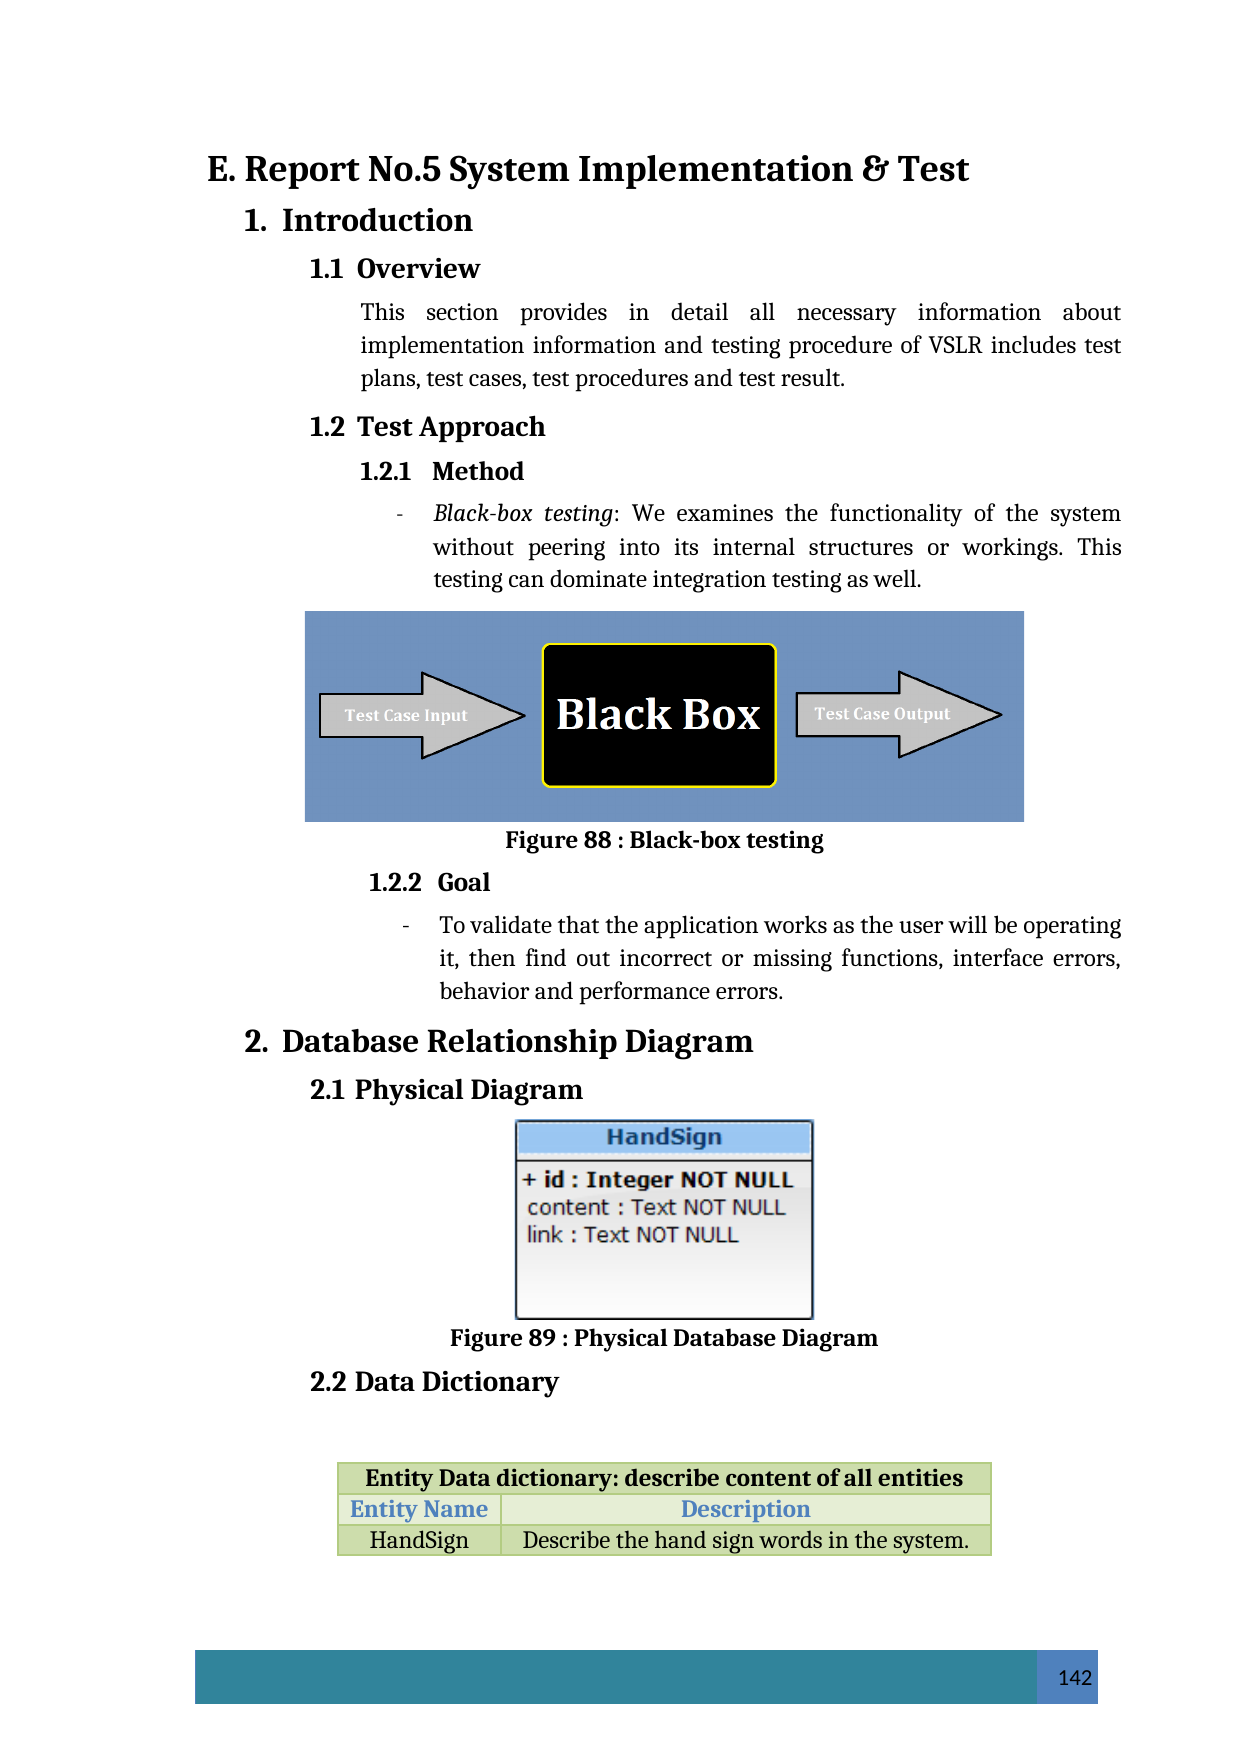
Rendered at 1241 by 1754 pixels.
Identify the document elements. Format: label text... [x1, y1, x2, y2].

list To validate that the application works as the user will be operating it, then find out incorrect or missing functions, interface errors, behavior and performance errors. [402, 911, 1122, 1006]
list Figure 88 : Black-box testing [207, 826, 1122, 855]
subtitle Introduction [244, 201, 1122, 239]
text This section provides in detail all necessary information about implementation information and testing procedure of VSLR includes test plans, test cases, test procedures and test result. [360, 298, 1122, 393]
list Figure 89 : Physical Database Diagram [207, 1323, 1122, 1352]
subtitle Method [331, 456, 1122, 487]
subtitle Data Dictionary [310, 1365, 1122, 1398]
subtitle Goal [354, 867, 1122, 898]
subtitle Database Relationship Diagram [244, 1022, 1122, 1061]
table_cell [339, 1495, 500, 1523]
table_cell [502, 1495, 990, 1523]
subtitle Test Approach [281, 410, 1122, 443]
subtitle Overview [281, 252, 1122, 286]
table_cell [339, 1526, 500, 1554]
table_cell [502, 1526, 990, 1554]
list Black-box testing: We examines the functionality of the system without peering into its internal structures or workings. This testing can dominate integration testing as well. [396, 499, 1122, 594]
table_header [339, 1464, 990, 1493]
subtitle Report No.5 System Implementation & Test [207, 148, 1122, 191]
picture [304, 611, 1025, 822]
subtitle Physical Diagram [310, 1073, 1122, 1107]
picture [514, 1119, 815, 1320]
